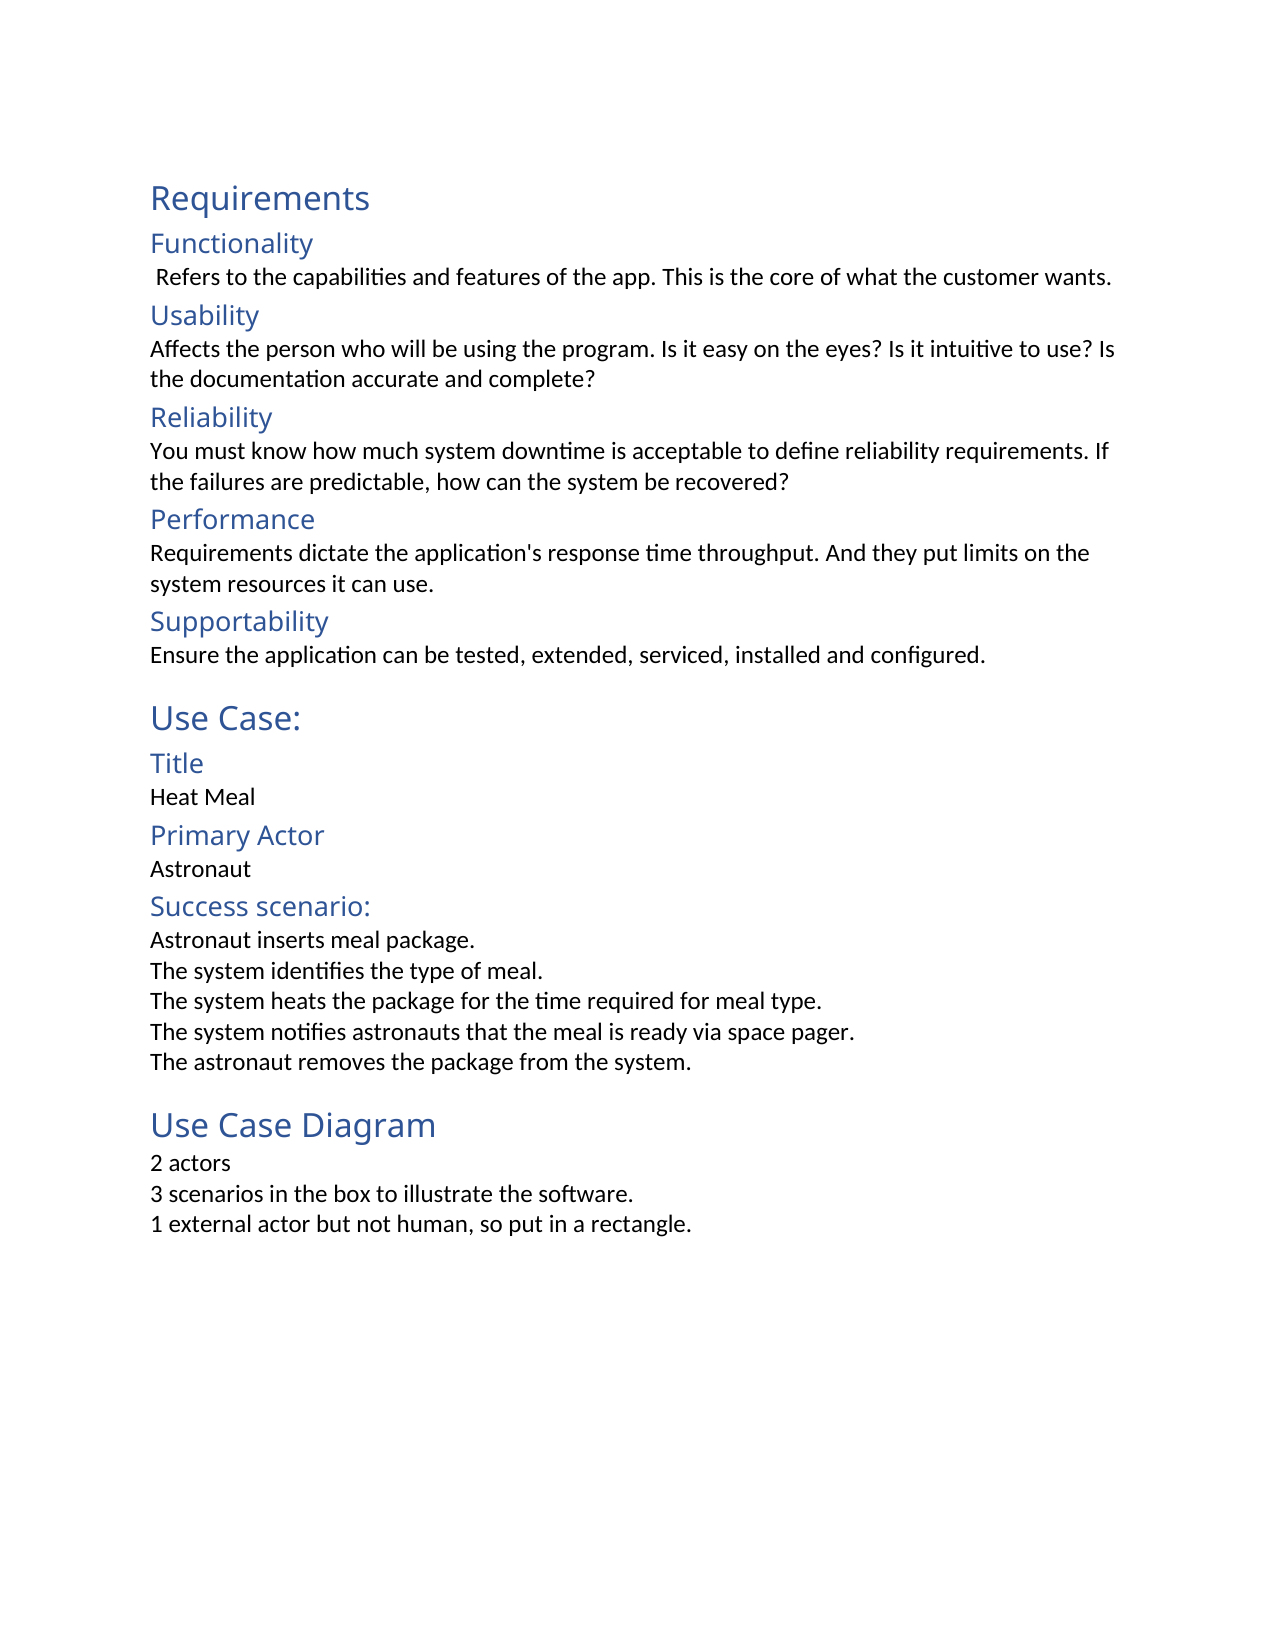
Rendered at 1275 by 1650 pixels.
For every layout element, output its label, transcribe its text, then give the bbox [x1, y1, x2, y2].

text Requirements dictate the application's response time throughput. And they put limits on the system resources it can use. [150, 537, 1125, 598]
text The system notifies astronauts that the meal is ready via space pager. [150, 1016, 1125, 1046]
subtitle Success scenario: [150, 887, 1125, 924]
text You must know how much system downtime is acceptable to define reliability requirements. If the failures are predictable, how can the system be recovered? [150, 435, 1125, 496]
subtitle Performance [150, 500, 1125, 537]
subtitle Use Case Diagram [150, 1102, 1125, 1147]
text The astronaut removes the package from the system. [150, 1046, 1125, 1077]
text Affects the person who will be using the program. Is it easy on the eyes? Is it intuitive to use? Is the documentation accurate and complete? [150, 333, 1125, 394]
subtitle Title [150, 744, 1125, 781]
subtitle Functionality [150, 224, 1125, 261]
text Ensure the application can be tested, extended, serviced, installed and configured. [150, 639, 1125, 670]
text The system heats the package for the time required for meal type. [150, 985, 1125, 1016]
text The system identifies the type of meal. [150, 955, 1125, 985]
text 1 external actor but not human, so put in a rectangle. [150, 1208, 1125, 1239]
subtitle Supportability [150, 602, 1125, 639]
text Astronaut inserts meal package. [150, 924, 1125, 955]
text Heat Meal [150, 781, 1125, 812]
subtitle Reliability [150, 398, 1125, 435]
text 2 actors [150, 1147, 1125, 1178]
subtitle Primary Actor [150, 816, 1125, 853]
text 3 scenarios in the box to illustrate the software. [150, 1178, 1125, 1208]
subtitle Use Case: [150, 695, 1125, 740]
subtitle Requirements [150, 175, 1125, 220]
text Refers to the capabilities and features of the app. This is the core of what the customer wants. [150, 261, 1125, 292]
text Astronaut [150, 853, 1125, 883]
subtitle Usability [150, 296, 1125, 333]
